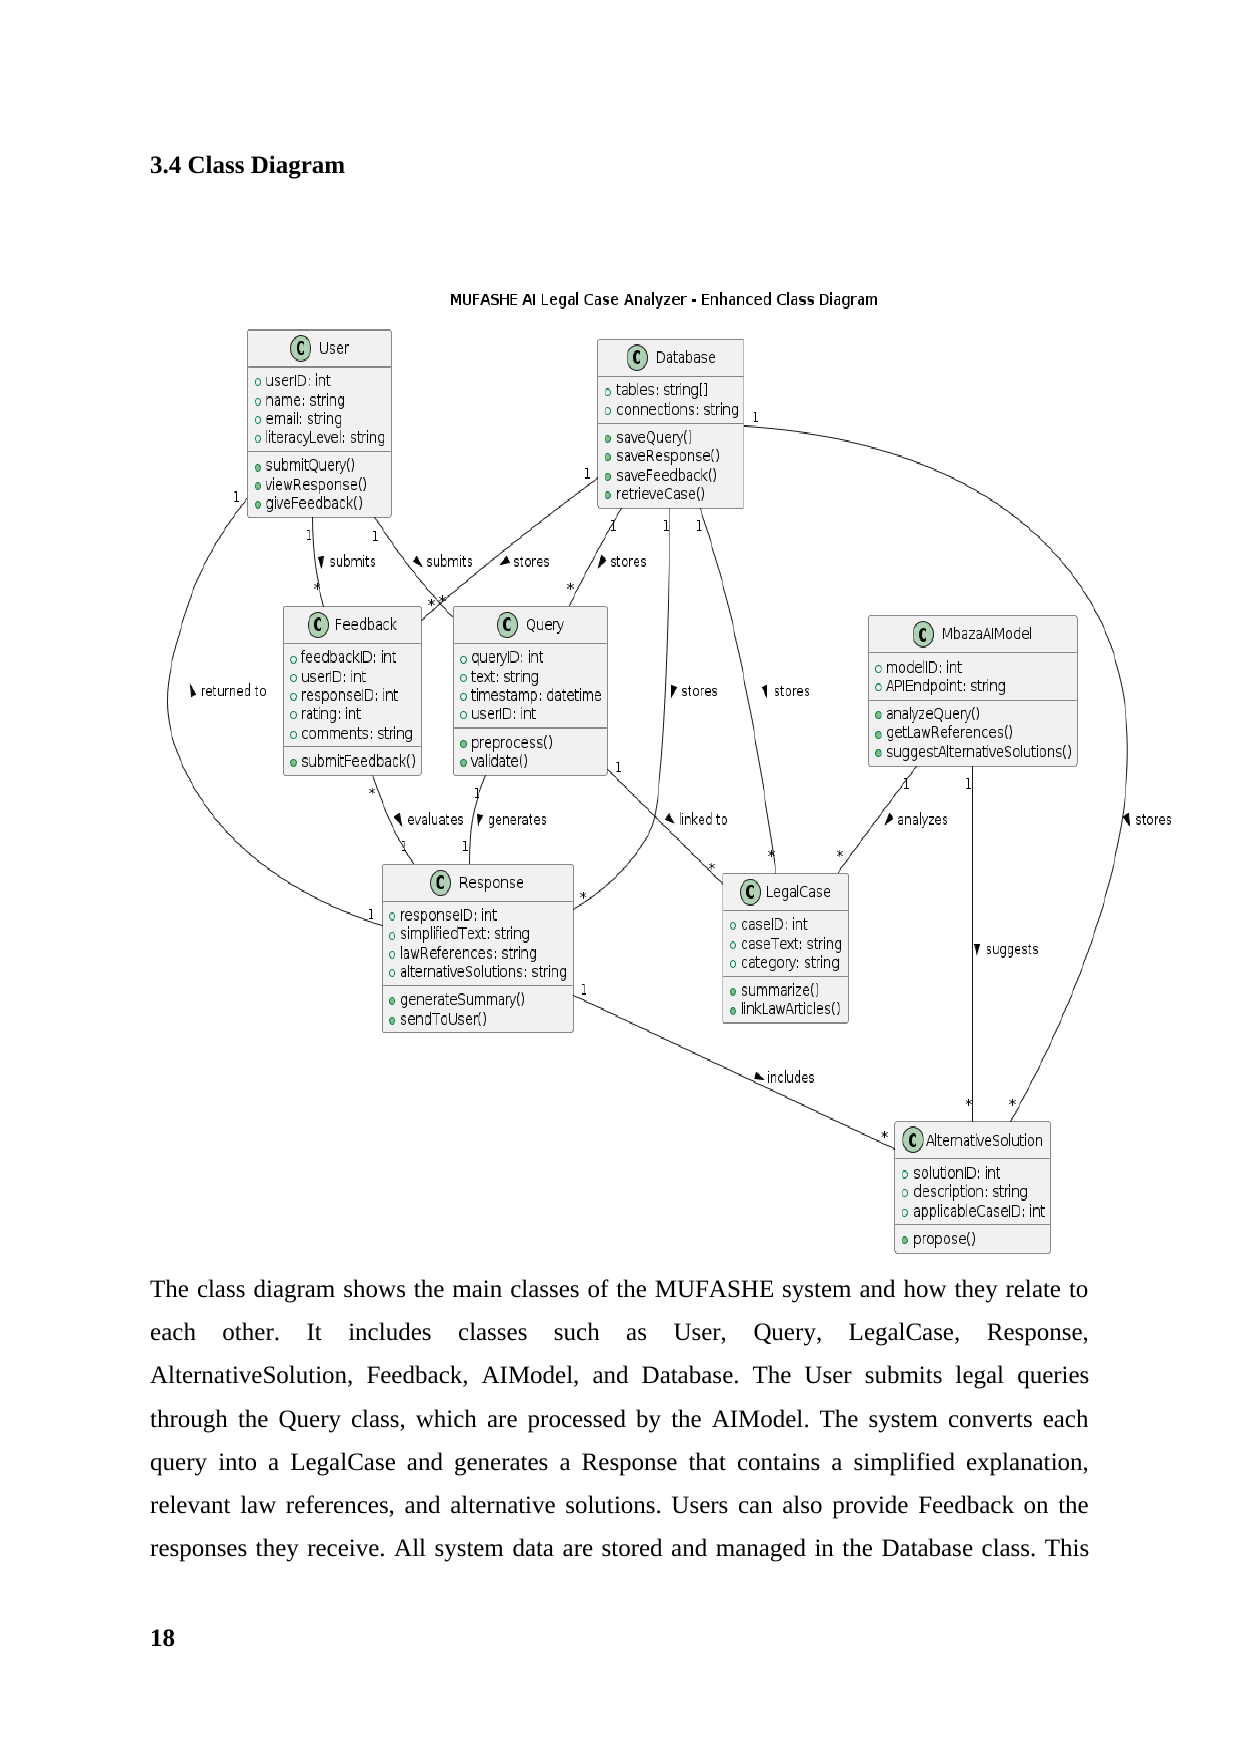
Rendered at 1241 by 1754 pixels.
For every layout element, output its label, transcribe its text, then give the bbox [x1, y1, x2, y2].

picture [150, 279, 1189, 1260]
subtitle 3.4 Class Diagram [150, 150, 1090, 179]
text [150, 1274, 1090, 1562]
